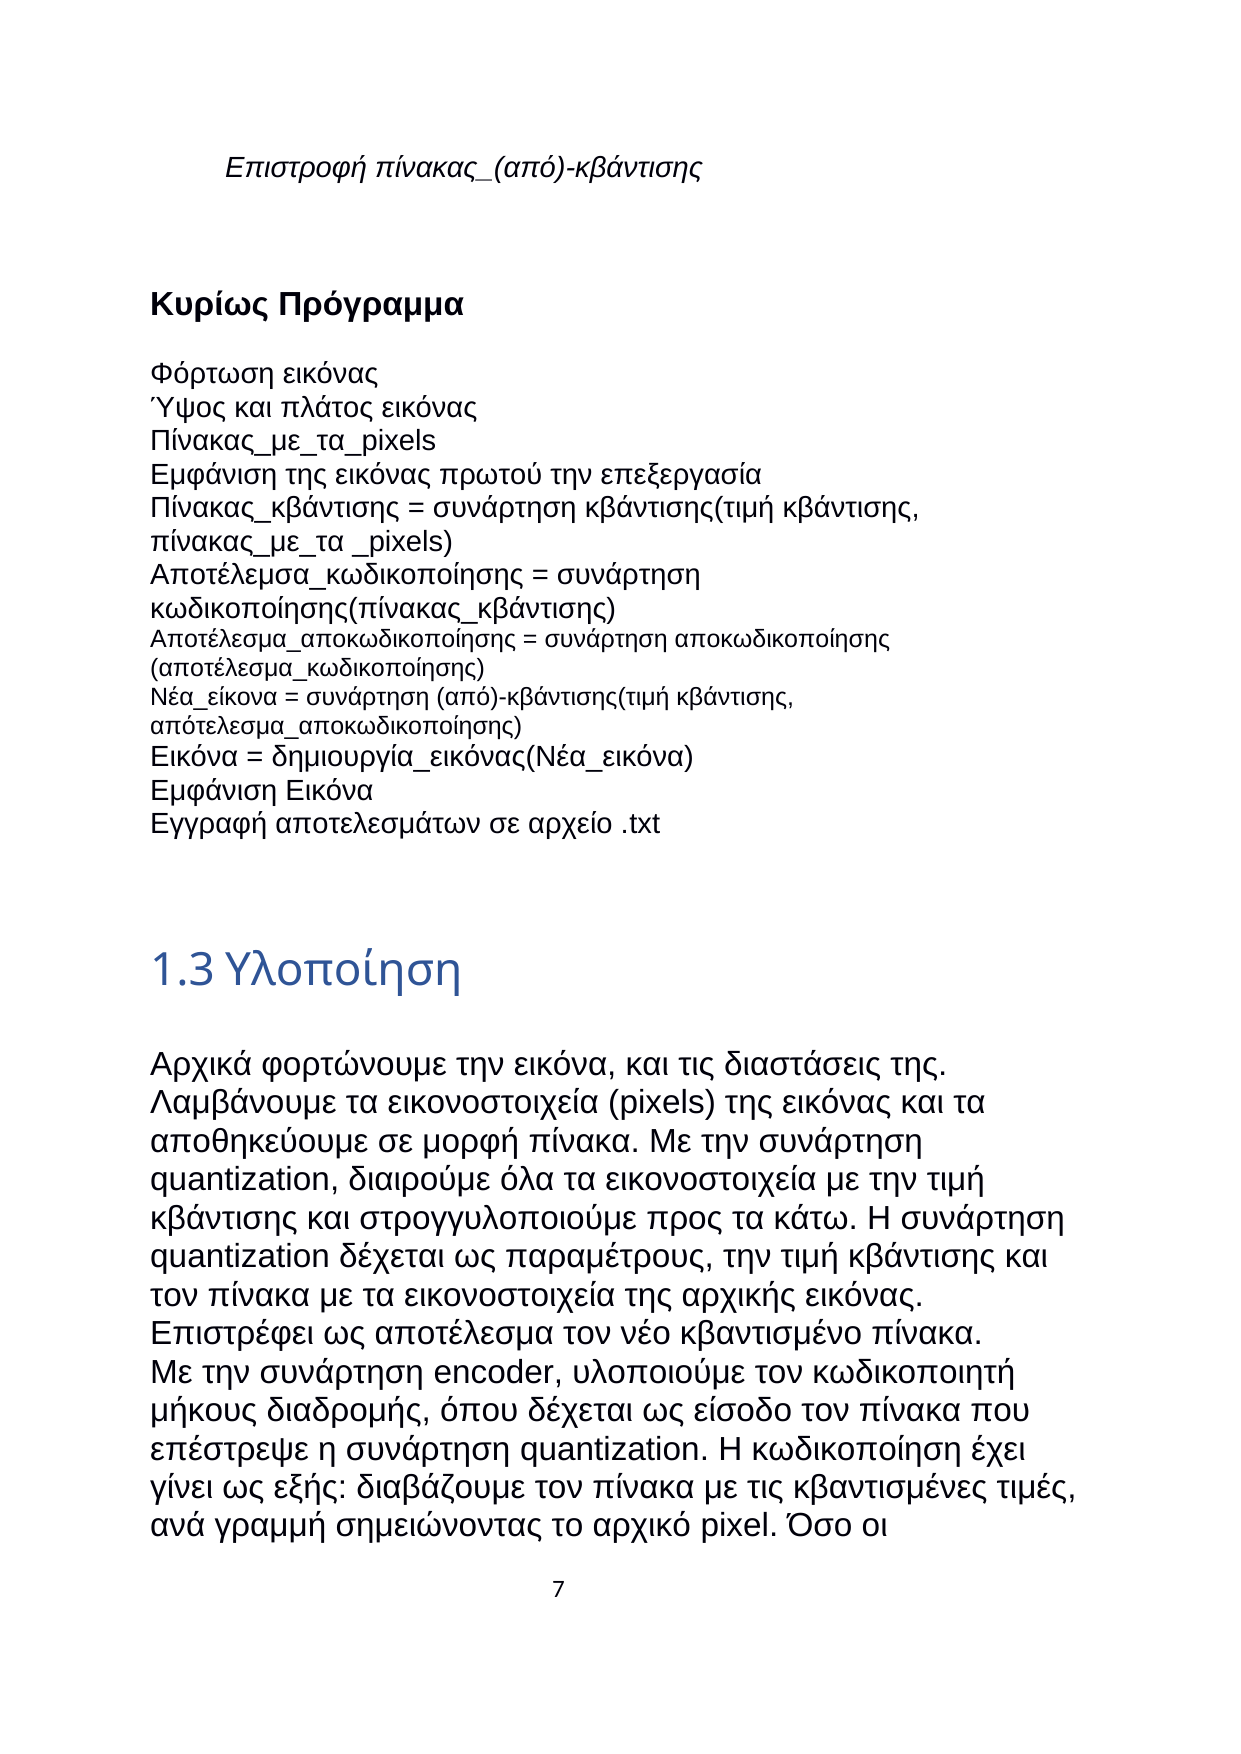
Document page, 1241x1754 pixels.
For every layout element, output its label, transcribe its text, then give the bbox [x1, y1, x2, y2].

text Εικόνα = δημιουργία_εικόνας(Νέα_εικόνα) [150, 739, 1090, 773]
text Αρχικά φορτώνουμε την εικόνα, και τις διαστάσεις της. Λαμβάνουμε τα εικονοστοιχεία (pixels) της εικόνας και τα αποθηκεύουμε σε μορφή πίνακα. Με την συνάρτηση quantization, διαιρούμε όλα τα εικονοστοιχεία με την τιμή κβάντισης και στρογγυλοποιούμε προς τα κάτω. Η συνάρτηση quantization δέχεται ως παραμέτρους, την τιμή κβάντισης και τον πίνακα με τα εικονοστοιχεία της αρχικής εικόνας. Επιστρέφει ως αποτέλεσμα τον νέο κβαντισμένο πίνακα. [150, 1044, 1090, 1352]
text Αποτέλεσμα_αποκωδικοποίησης = συνάρτηση αποκωδικοποίησης (αποτέλεσμα_κωδικοποίησης) [150, 624, 1090, 682]
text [150, 1352, 1090, 1544]
text Φόρτωση εικόνας [150, 356, 1090, 390]
text Εμφάνιση της εικόνας πρωτού την επεξεργασία [150, 457, 1090, 490]
text Ύψος και πλάτος εικόνας [150, 390, 1090, 423]
text Αποτέλεμσα_κωδικοποίησης = συνάρτηση κωδικοποίησης(πίνακας_κβάντισης) [150, 557, 1090, 624]
text Επιστροφή πίνακας_(από)-κβάντισης [150, 150, 1090, 183]
text Πίνακας_με_τα_pixels [150, 423, 1090, 457]
text Κυρίως Πρόγραμμα [150, 284, 1090, 323]
text Εμφάνιση Εικόνα [150, 773, 1090, 807]
subtitle Υλοποίηση [150, 936, 1090, 998]
text Νέα_είκονα = συνάρτηση (από)-κβάντισης(τιμή κβάντισης, απότελεσμα_αποκωδικοποίησης) [150, 682, 1090, 739]
text Πίνακας_κβάντισης = συνάρτηση κβάντισης(τιμή κβάντισης, πίνακας_με_τα _pixels) [150, 490, 1090, 557]
text Εγγραφή αποτελεσμάτων σε αρχείο .txt [150, 807, 1090, 840]
